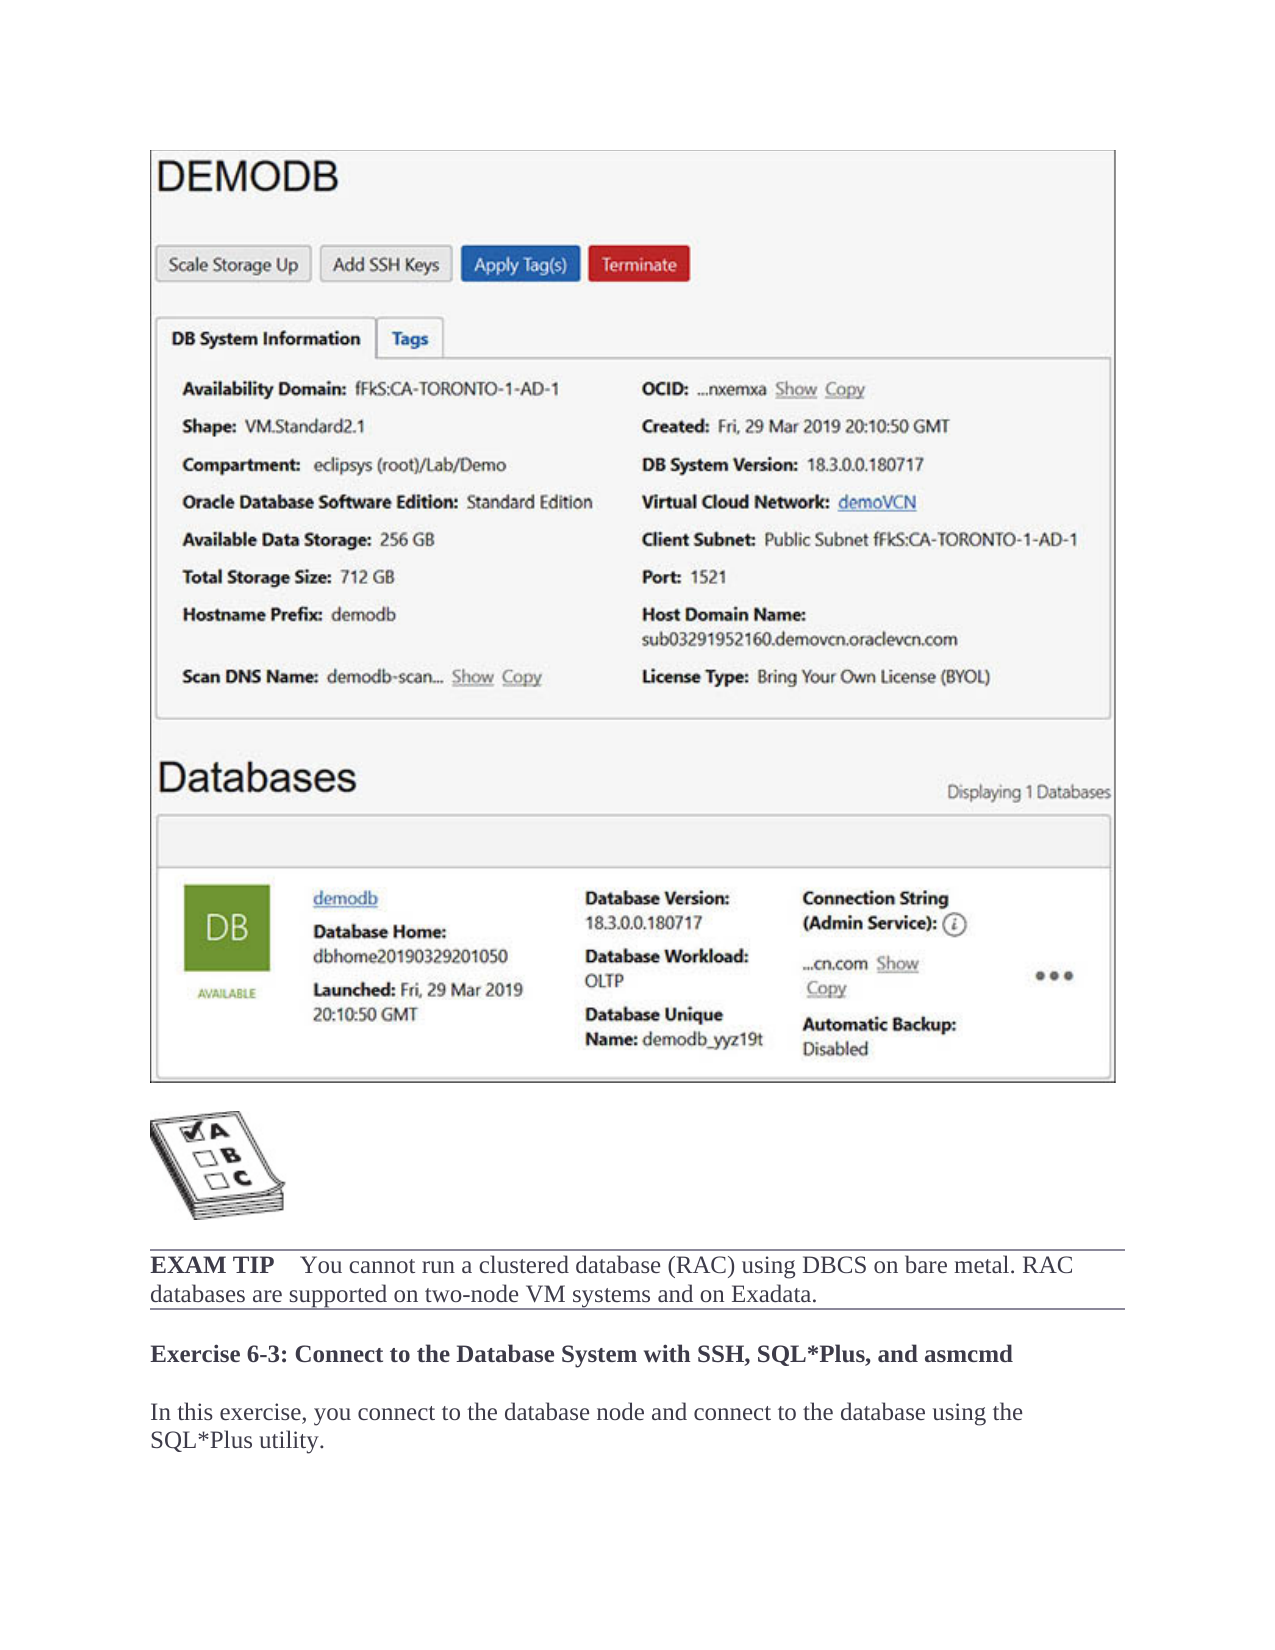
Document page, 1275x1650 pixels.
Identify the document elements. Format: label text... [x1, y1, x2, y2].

picture [150, 150, 1116, 1083]
text In this exercise, you connect to the database node and connect to the database using the SQL*Plus utility. [150, 1397, 1125, 1454]
picture [150, 1111, 287, 1220]
text EXAM TIP You cannot run a clustered database (RAC) using DBCS on bare metal. RAC databases are supported on two-node VM systems and on Exadata. [150, 1251, 1125, 1308]
text Exercise 6-3: Connect to the Database System with SSH, SQL*Plus, and asmcmd [150, 1339, 1125, 1368]
